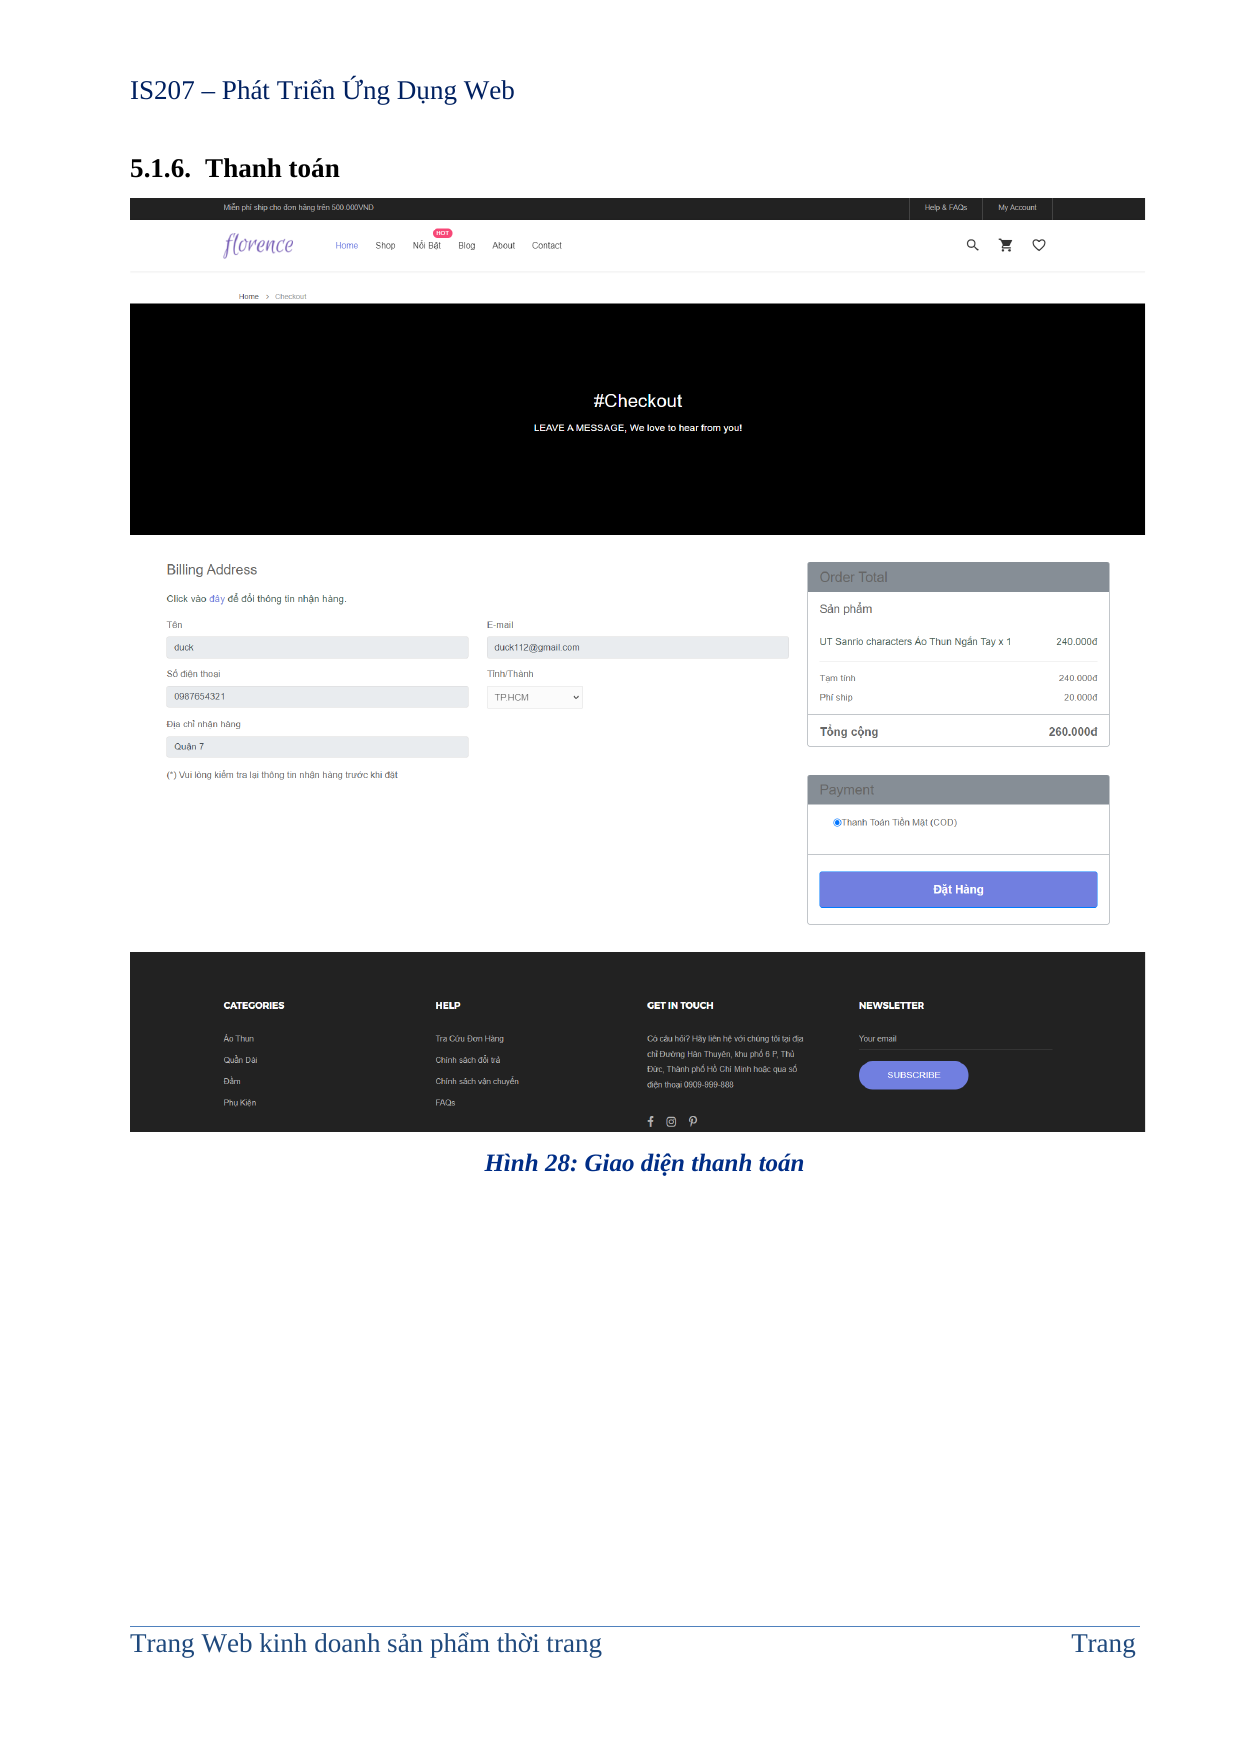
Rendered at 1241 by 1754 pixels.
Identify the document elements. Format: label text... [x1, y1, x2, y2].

picture [129, 198, 1146, 1133]
subtitle Thanh toán [130, 152, 1140, 183]
